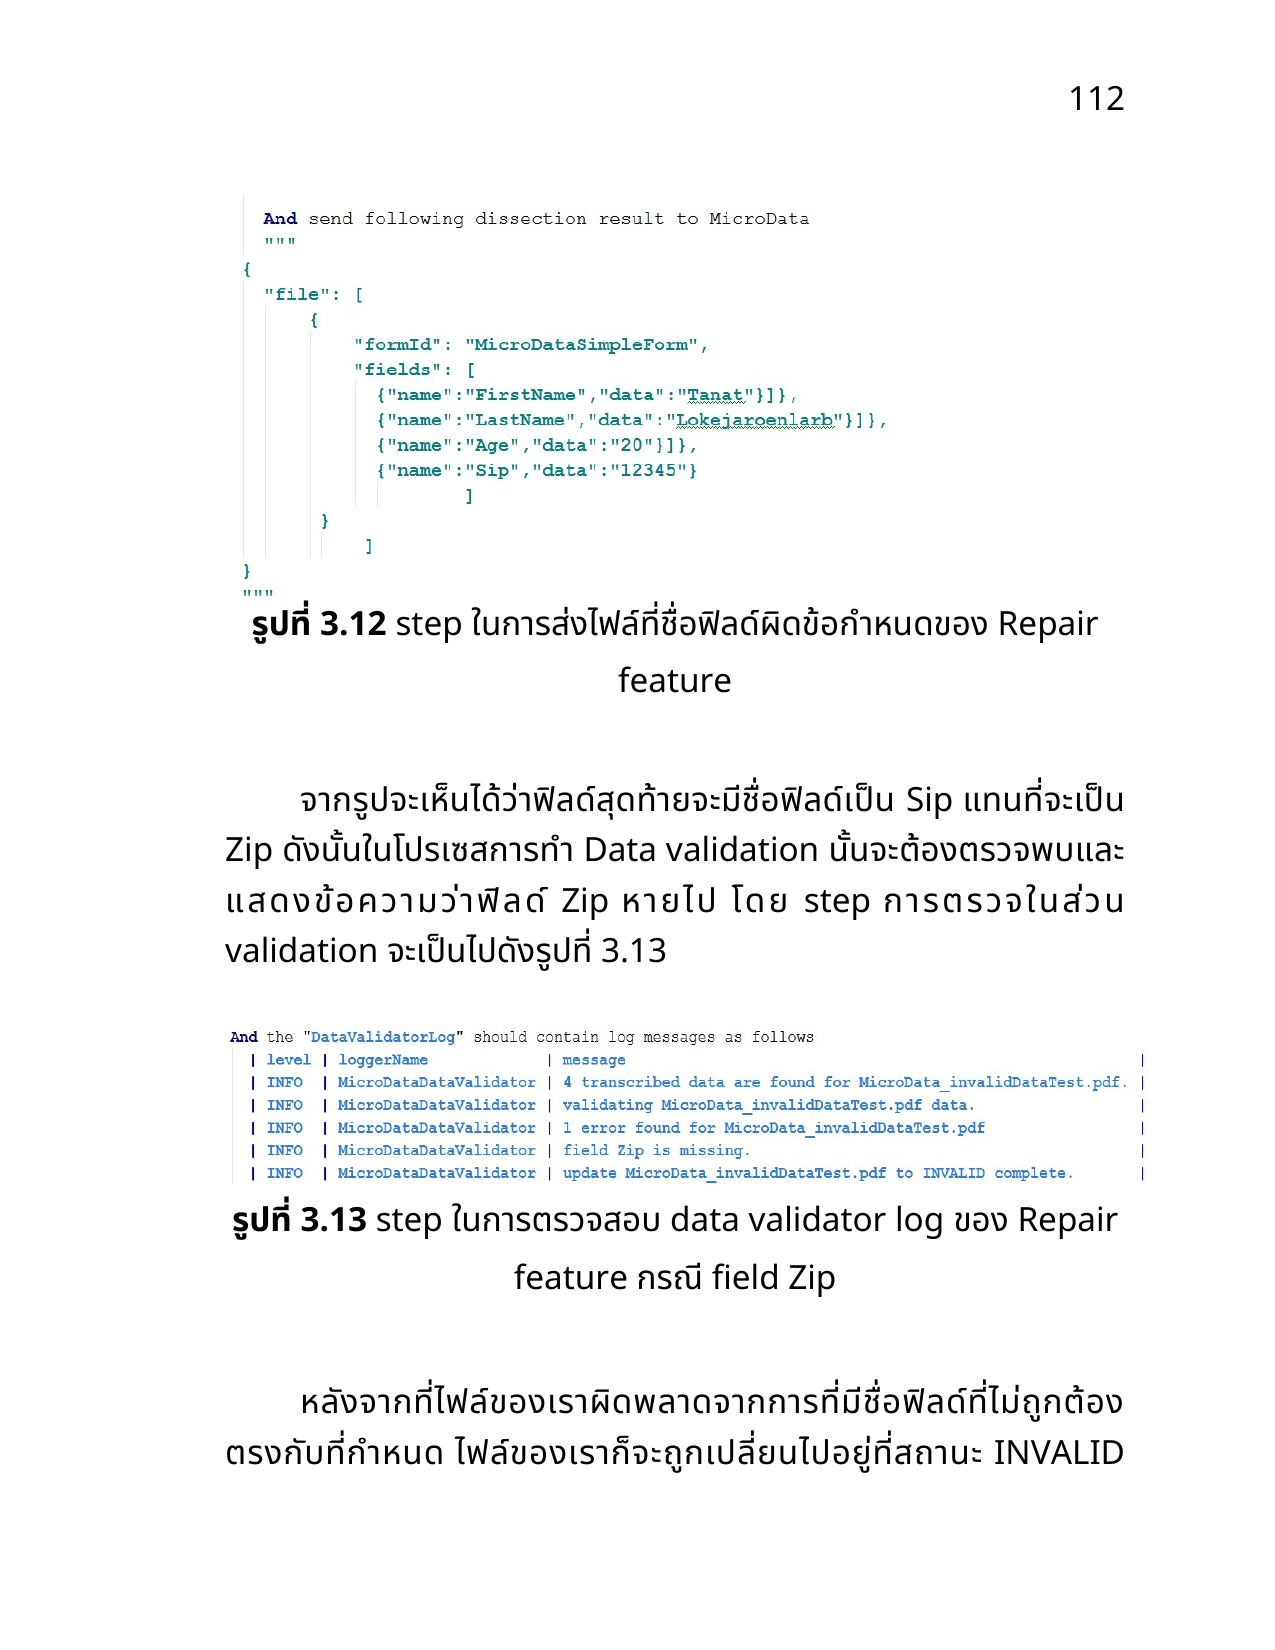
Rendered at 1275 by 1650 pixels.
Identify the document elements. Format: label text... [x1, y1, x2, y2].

text จากรูปจะเห็นได้ว่าฟิลด์สุดท้ายจะมีชื่อฟิลด์เป็น Sip แทนที่จะเป็น Zip ดังนั้นในโปรเซสการทำ Data validation นั้นจะต้องตรวจพบและแสดงข้อความว่าฟิลด์ Zip หายไป โดย step การตรวจในส่วน validation จะเป็นไปดังรูปที่ 3.48 [225, 775, 1125, 978]
picture [225, 195, 1275, 600]
text step ในการส่งไฟล์ที่ชื่อฟิลด์ผิดข้อกำหนดของ Repair feature [225, 600, 1125, 702]
picture [225, 1023, 1163, 1196]
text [225, 1378, 1125, 1479]
text step ในการตรวจสอบ data validator log ของ Repair feature กรณี field Zip [225, 1196, 1125, 1304]
